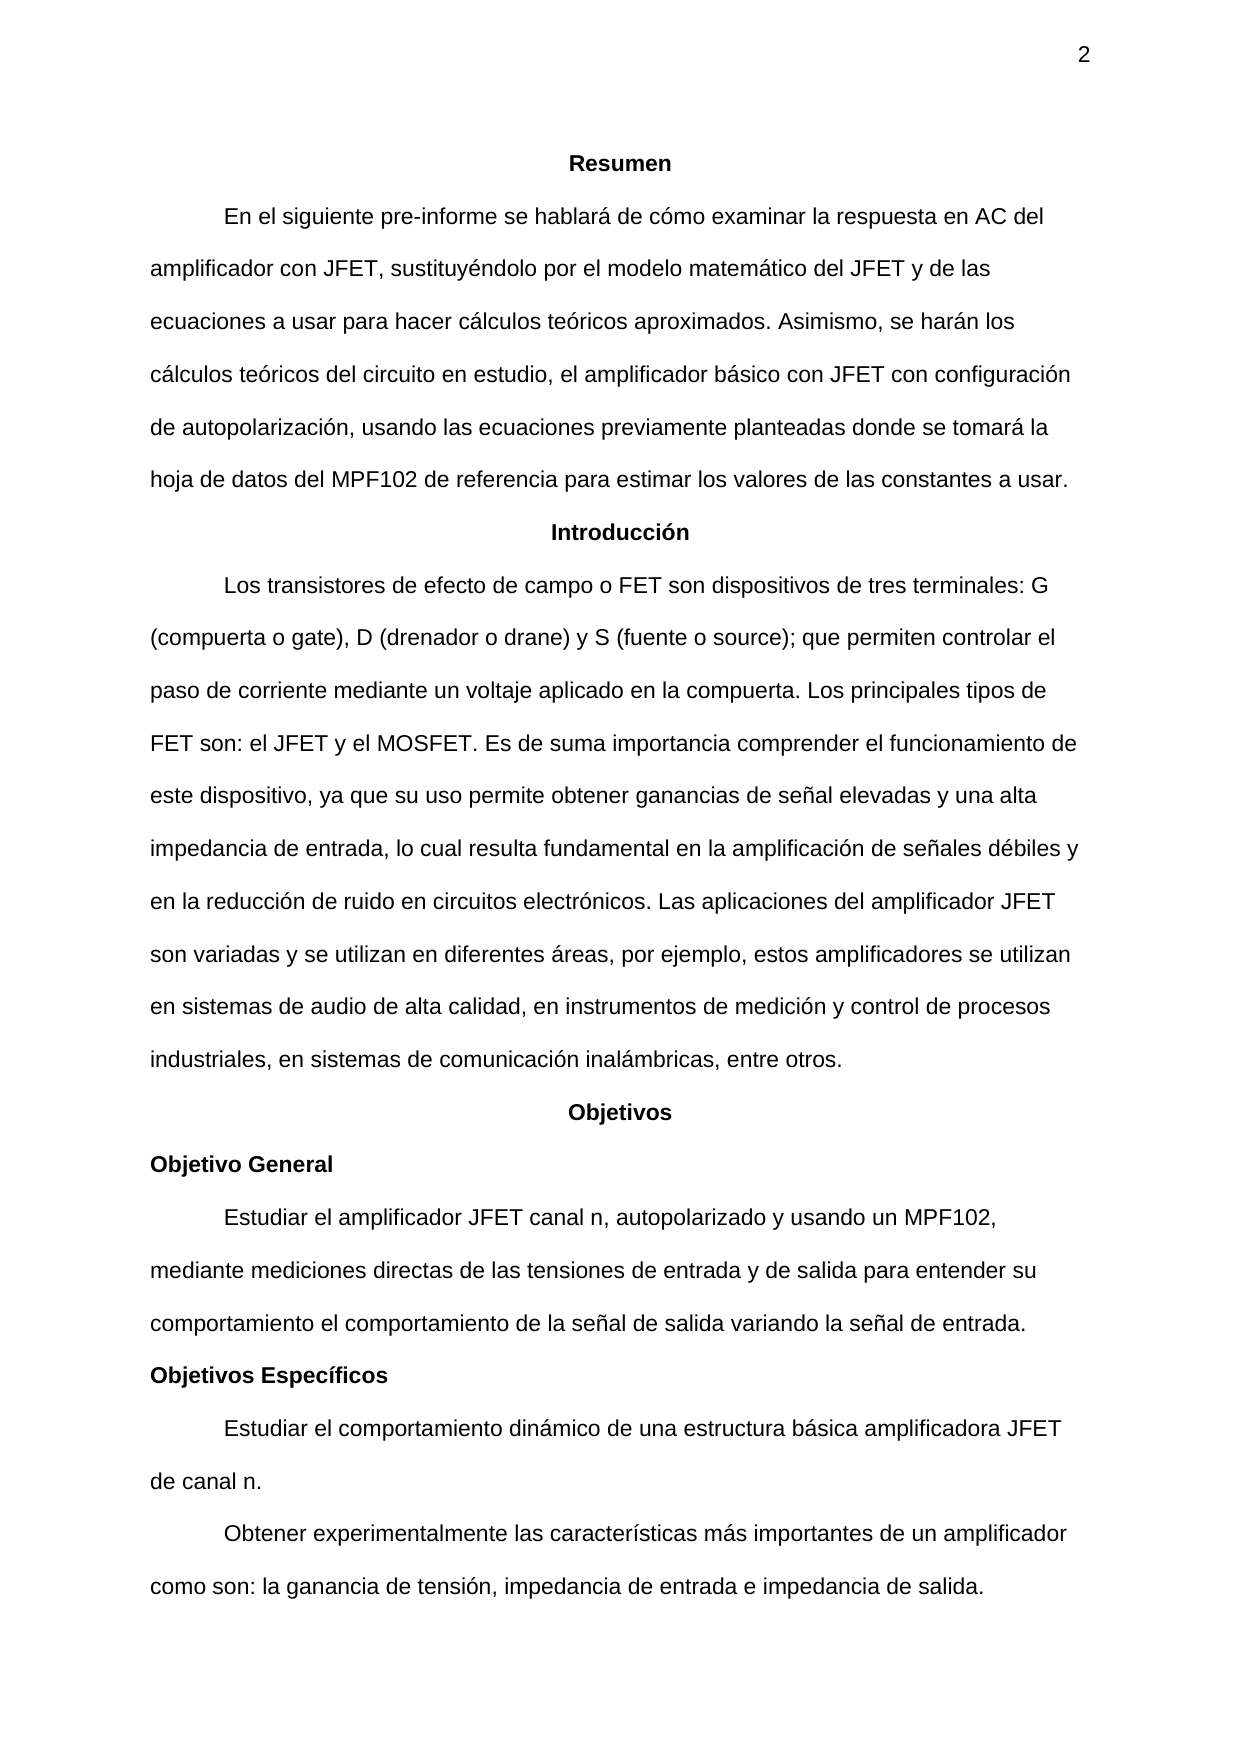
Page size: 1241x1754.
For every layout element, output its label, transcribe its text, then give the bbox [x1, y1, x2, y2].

text En el siguiente pre-informe se hablará de cómo examinar la respuesta en AC del amplificador con JFET, sustituyéndolo por el modelo matemático del JFET y de las ecuaciones a usar para hacer cálculos teóricos aproximados. Asimismo, se harán los cálculos teóricos del circuito en estudio, el amplificador básico con JFET con configuración de autopolarización, usando las ecuaciones previamente planteadas donde se tomará la hoja de datos del MPF102 de referencia para estimar los valores de las constantes a usar. [150, 203, 1090, 493]
subtitle Objetivos [150, 1099, 1090, 1125]
text Los transistores de efecto de campo o FET son dispositivos de tres terminales: G (compuerta o gate), D (drenador o drane) y S (fuente o source); que permiten controlar el paso de corriente mediante un voltaje aplicado en la compuerta. Los principales tipos de FET son: el JFET y el MOSFET. Es de suma importancia comprender el funcionamiento de este dispositivo, ya que su uso permite obtener ganancias de señal elevadas y una alta impedancia de entrada, lo cual resulta fundamental en la amplificación de señales débiles y en la reducción de ruido en circuitos electrónicos. Las aplicaciones del amplificador JFET son variadas y se utilizan en diferentes áreas, por ejemplo, estos amplificadores se utilizan en sistemas de audio de alta calidad, en instrumentos de medición y control de procesos industriales, en sistemas de comunicación inalámbricas, entre otros. [150, 572, 1090, 1072]
subtitle Objetivo General [150, 1151, 1090, 1178]
text Obtener experimentalmente las características más importantes de un amplificador como son: la ganancia de tensión, impedancia de entrada e impedancia de salida. [150, 1520, 1090, 1599]
subtitle Resumen [150, 150, 1090, 176]
text Estudiar el amplificador JFET canal n, autopolarizado y usando un MPF102, mediante mediciones directas de las tensiones de entrada y de salida para entender su comportamiento el comportamiento de la señal de salida variando la señal de entrada. [150, 1204, 1090, 1336]
subtitle Objetivos Específicos [150, 1362, 1090, 1389]
text Estudiar el comportamiento dinámico de una estructura básica amplificadora JFET de canal n. [150, 1415, 1090, 1494]
subtitle Introducción [150, 519, 1090, 545]
